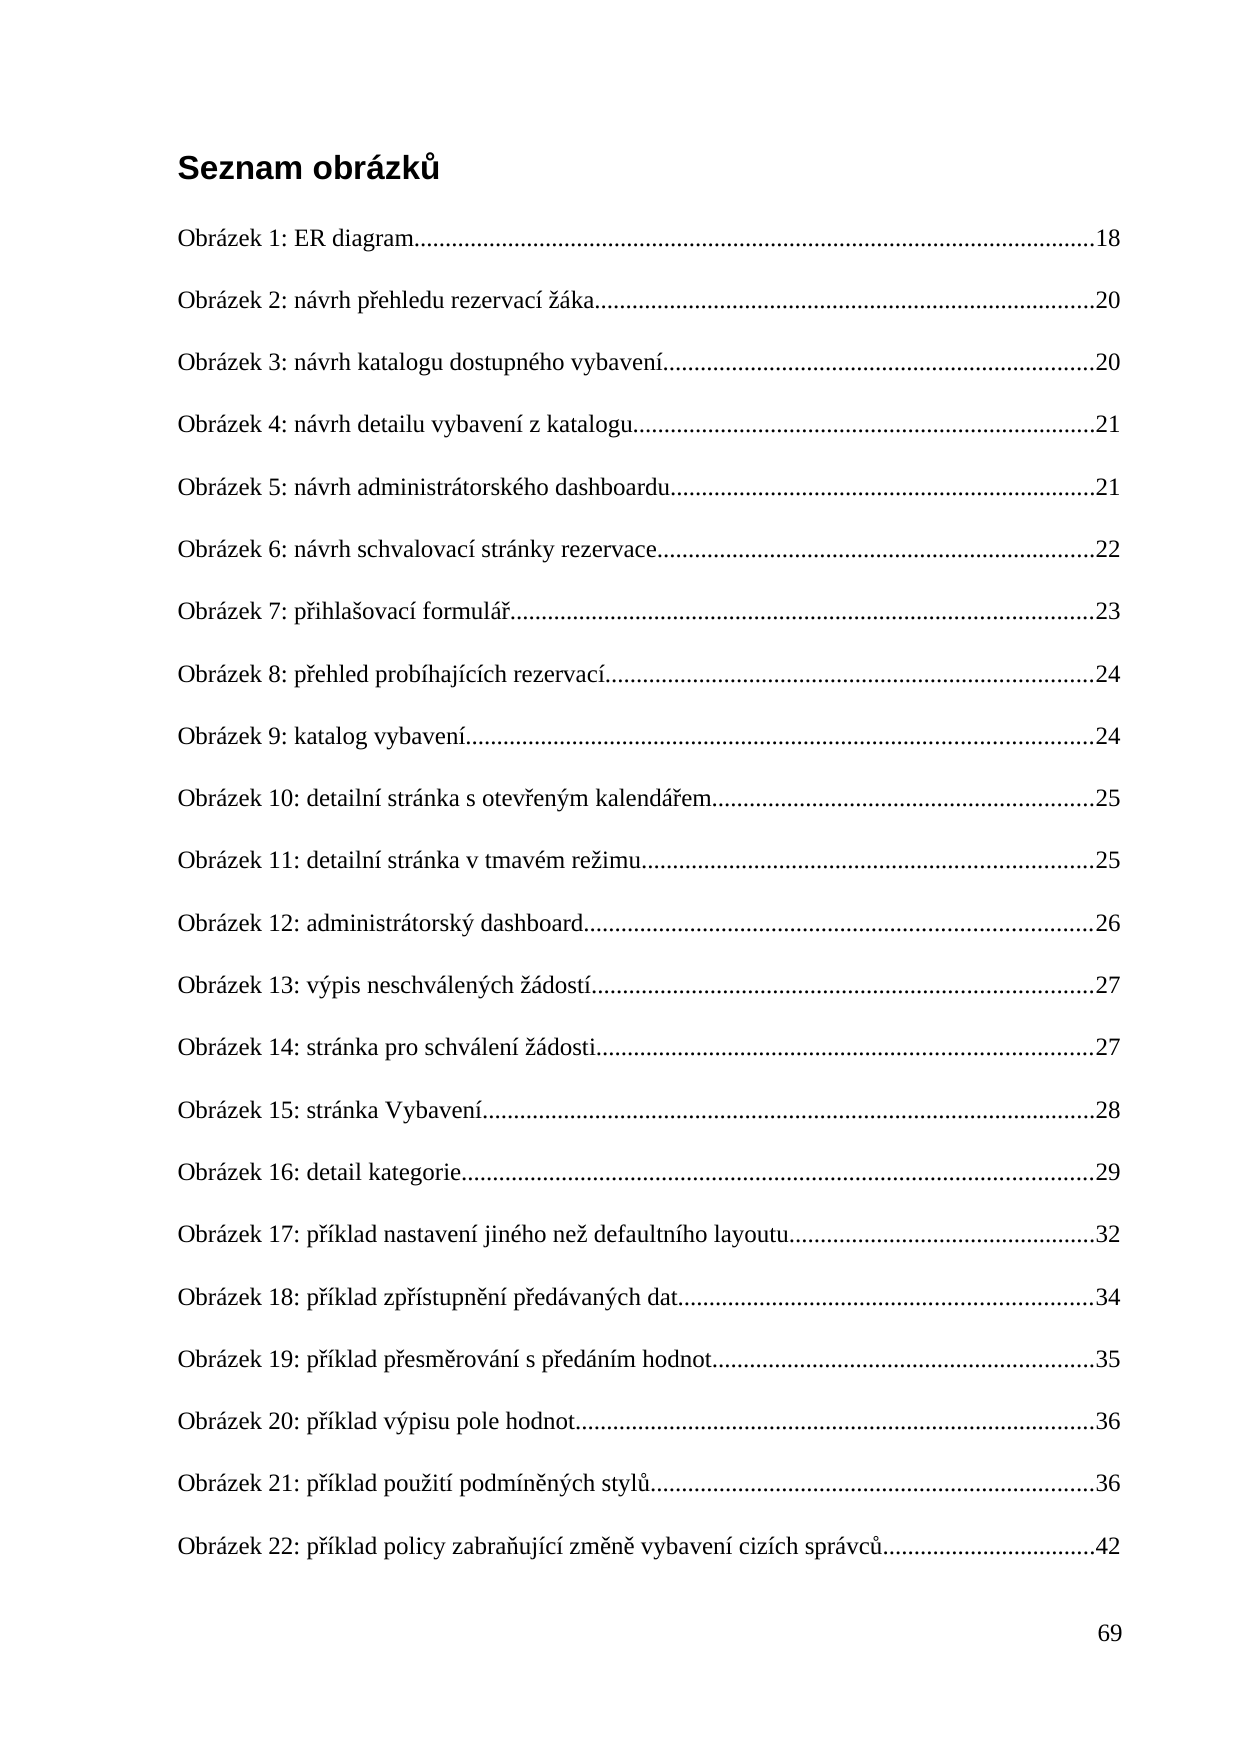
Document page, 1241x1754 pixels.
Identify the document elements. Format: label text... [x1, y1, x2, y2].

text Obrázek 15: stránka Vybavení 28 [177, 1095, 1122, 1123]
text Obrázek 8: přehled probíhajících rezervací 24 [177, 659, 1122, 687]
text Obrázek 14: stránka pro schválení žádosti 27 [177, 1032, 1122, 1061]
text Obrázek 4: návrh detailu vybavení z katalogu 21 [177, 409, 1122, 438]
text Obrázek 1: ER diagram 18 [177, 223, 1122, 251]
text Obrázek 13: výpis neschválených žádostí 27 [177, 970, 1122, 999]
text Obrázek 20: příklad výpisu pole hodnot 36 [177, 1406, 1122, 1435]
text Obrázek 22: příklad policy zabraňující změně vybavení cizích správců 42 [177, 1531, 1122, 1559]
text Obrázek 21: příklad použití podmíněných stylů 36 [177, 1468, 1122, 1497]
text Obrázek 7: přihlašovací formulář 23 [177, 596, 1122, 625]
text Obrázek 9: katalog vybavení 24 [177, 721, 1122, 750]
text Obrázek 18: příklad zpřístupnění předávaných dat 34 [177, 1282, 1122, 1310]
text Obrázek 17: příklad nastavení jiného než defaultního layoutu 32 [177, 1219, 1122, 1248]
text Obrázek 19: příklad přesměrování s předáním hodnot 35 [177, 1344, 1122, 1373]
text Seznam obrázků [177, 148, 1122, 186]
text Obrázek 16: detail kategorie 29 [177, 1157, 1122, 1186]
text Obrázek 5: návrh administrátorského dashboardu 21 [177, 472, 1122, 501]
text Obrázek 3: návrh katalogu dostupného vybavení 20 [177, 347, 1122, 376]
text Obrázek 12: administrátorský dashboard 26 [177, 908, 1122, 937]
text Obrázek 6: návrh schvalovací stránky rezervace 22 [177, 534, 1122, 563]
text Obrázek 11: detailní stránka v tmavém režimu 25 [177, 846, 1122, 874]
text Obrázek 2: návrh přehledu rezervací žáka 20 [177, 285, 1122, 314]
text Obrázek 10: detailní stránka s otevřeným kalendářem 25 [177, 783, 1122, 812]
